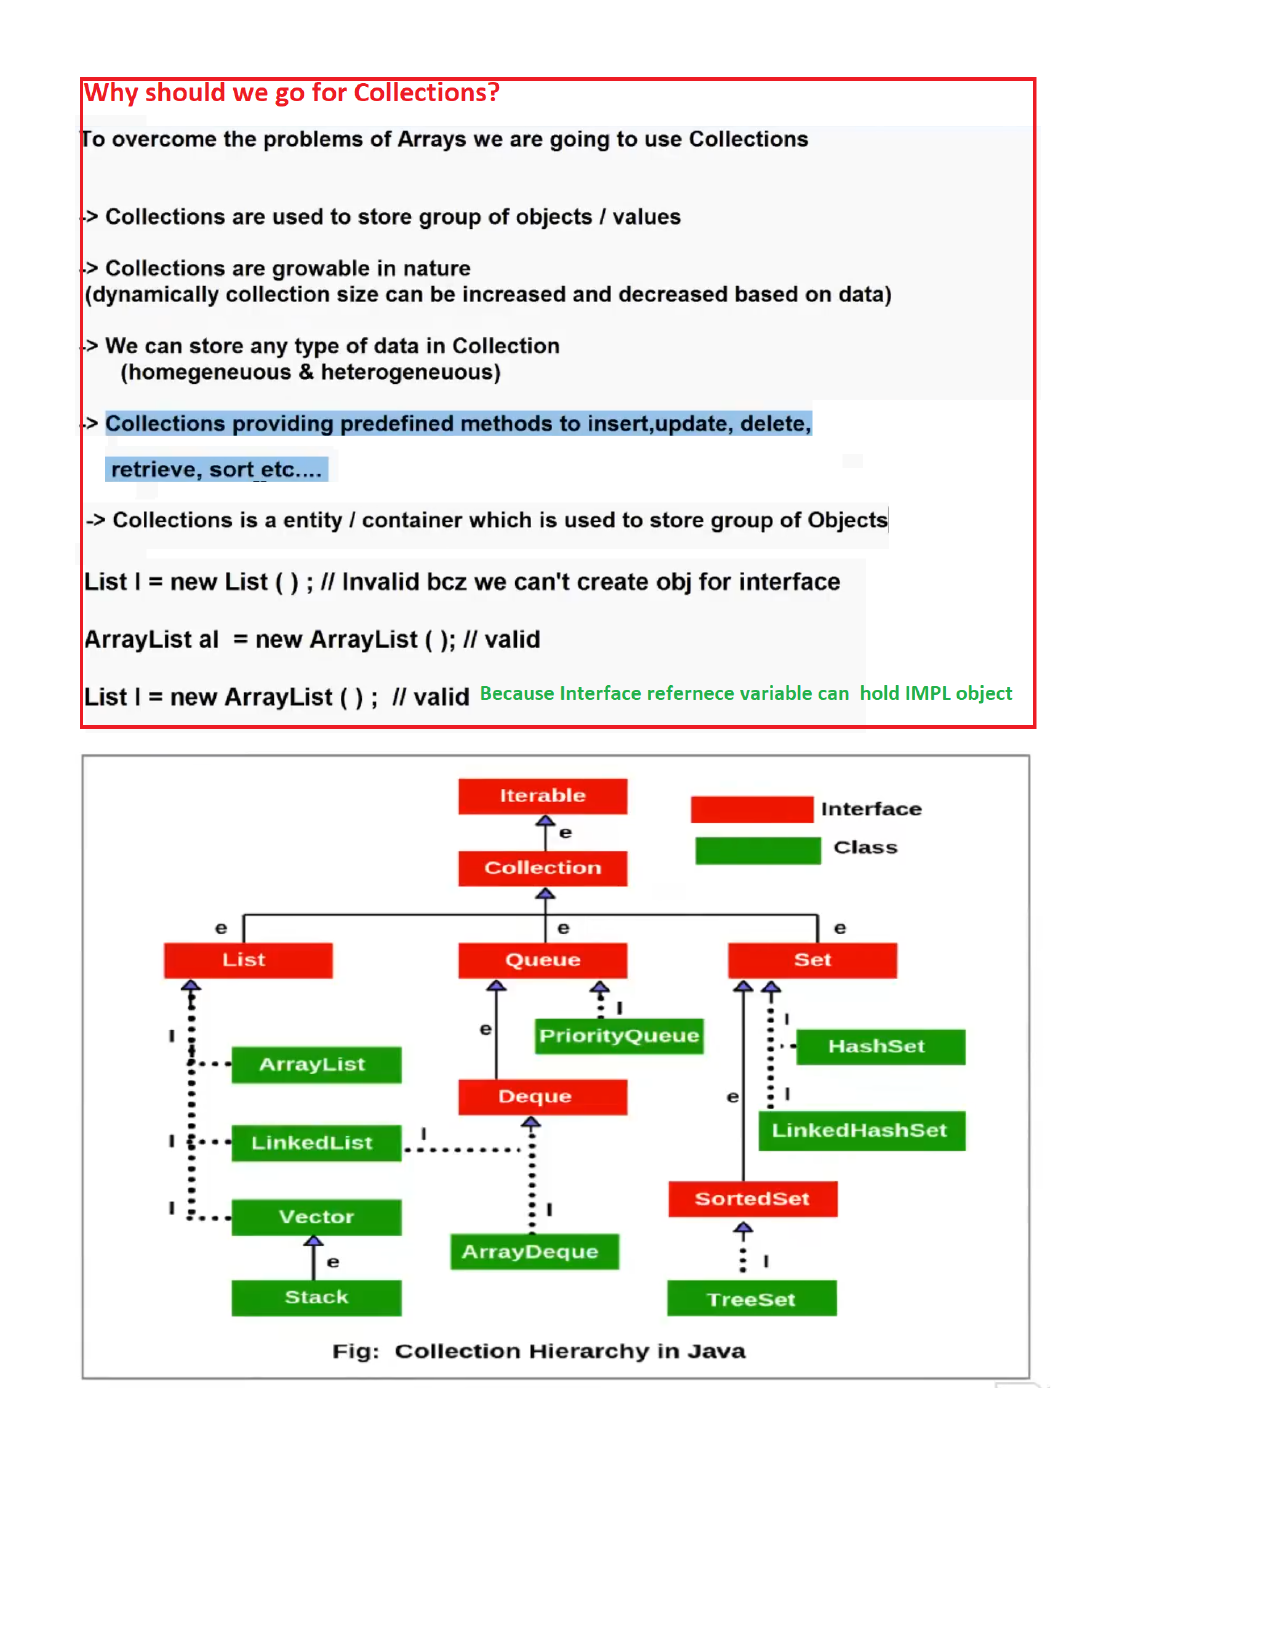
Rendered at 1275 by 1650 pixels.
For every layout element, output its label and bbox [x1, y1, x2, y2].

picture [75, 751, 1050, 1388]
picture [75, 75, 1050, 733]
